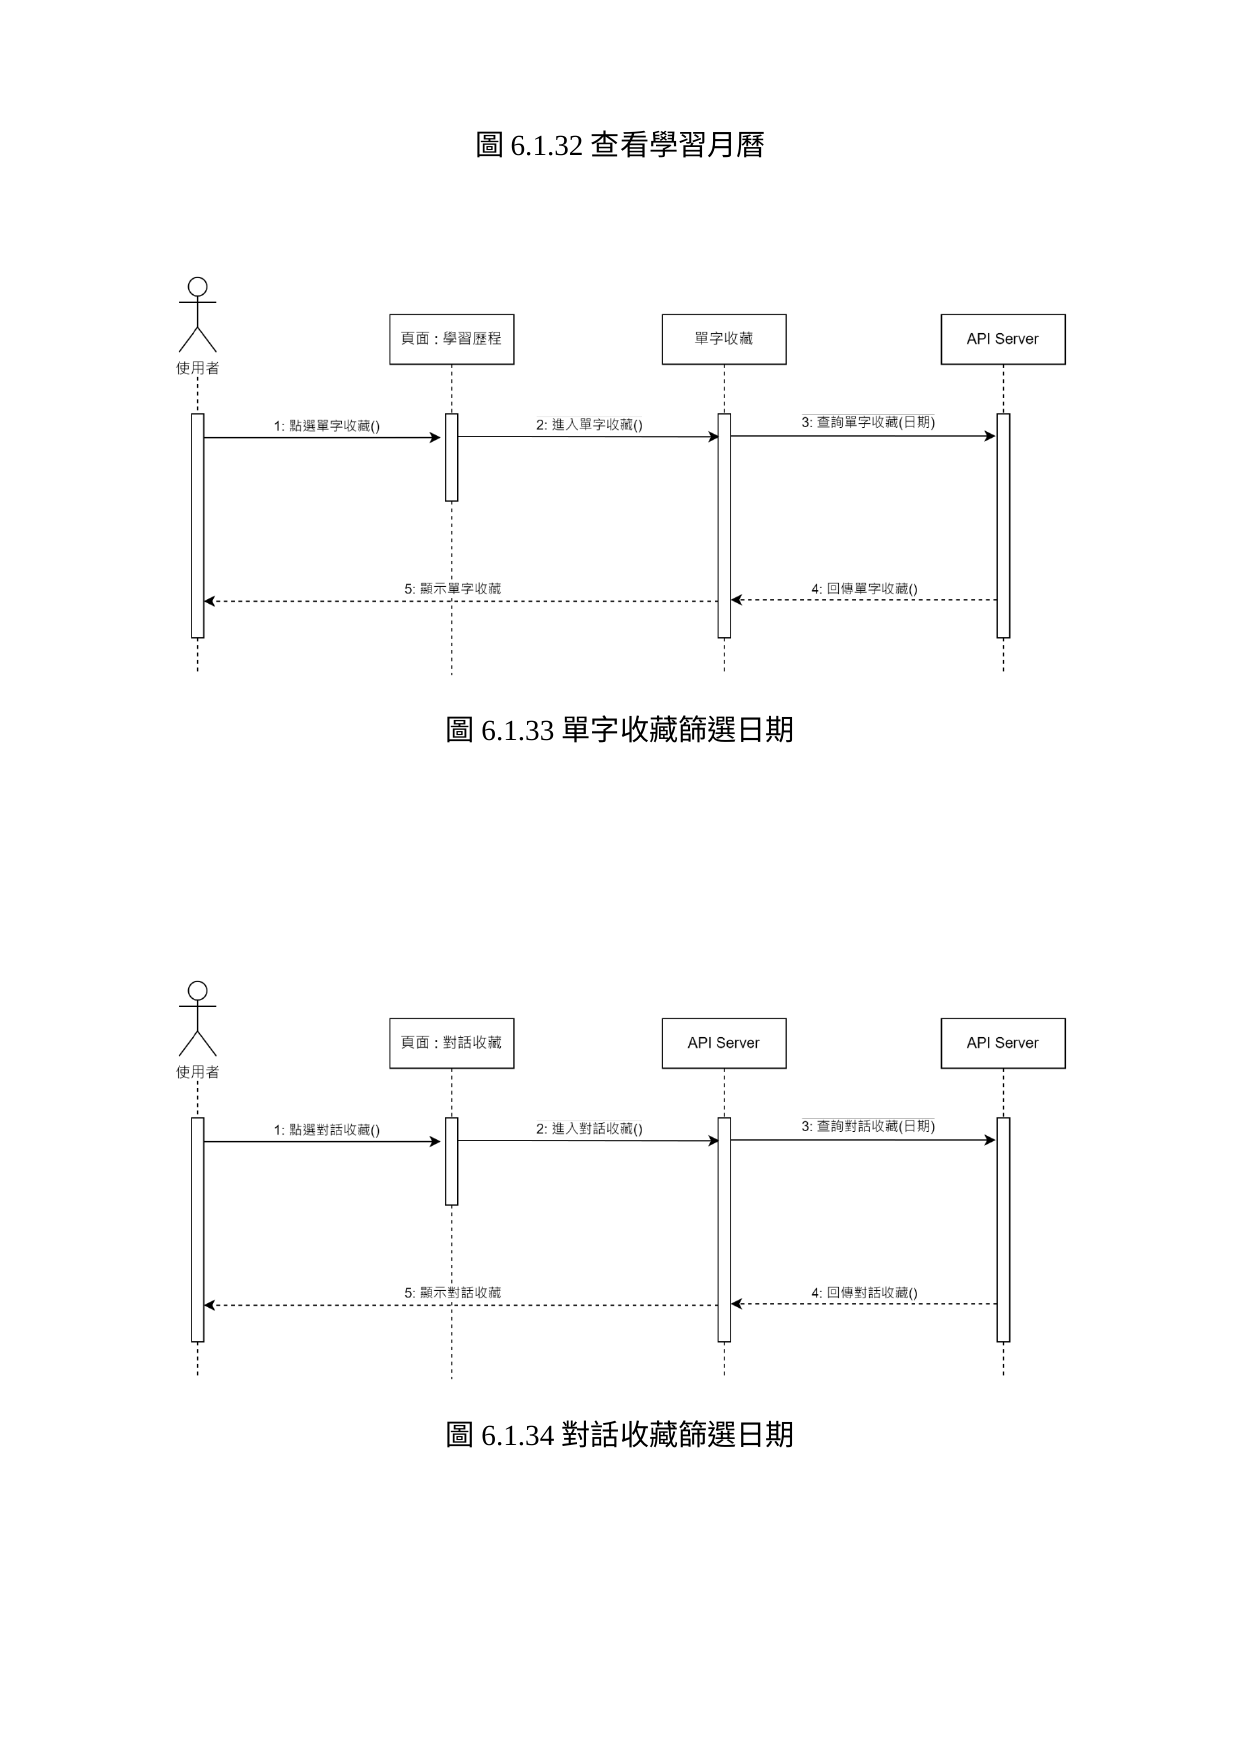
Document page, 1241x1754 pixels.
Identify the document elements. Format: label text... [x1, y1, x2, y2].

picture [162, 264, 1078, 689]
picture [162, 968, 1078, 1393]
